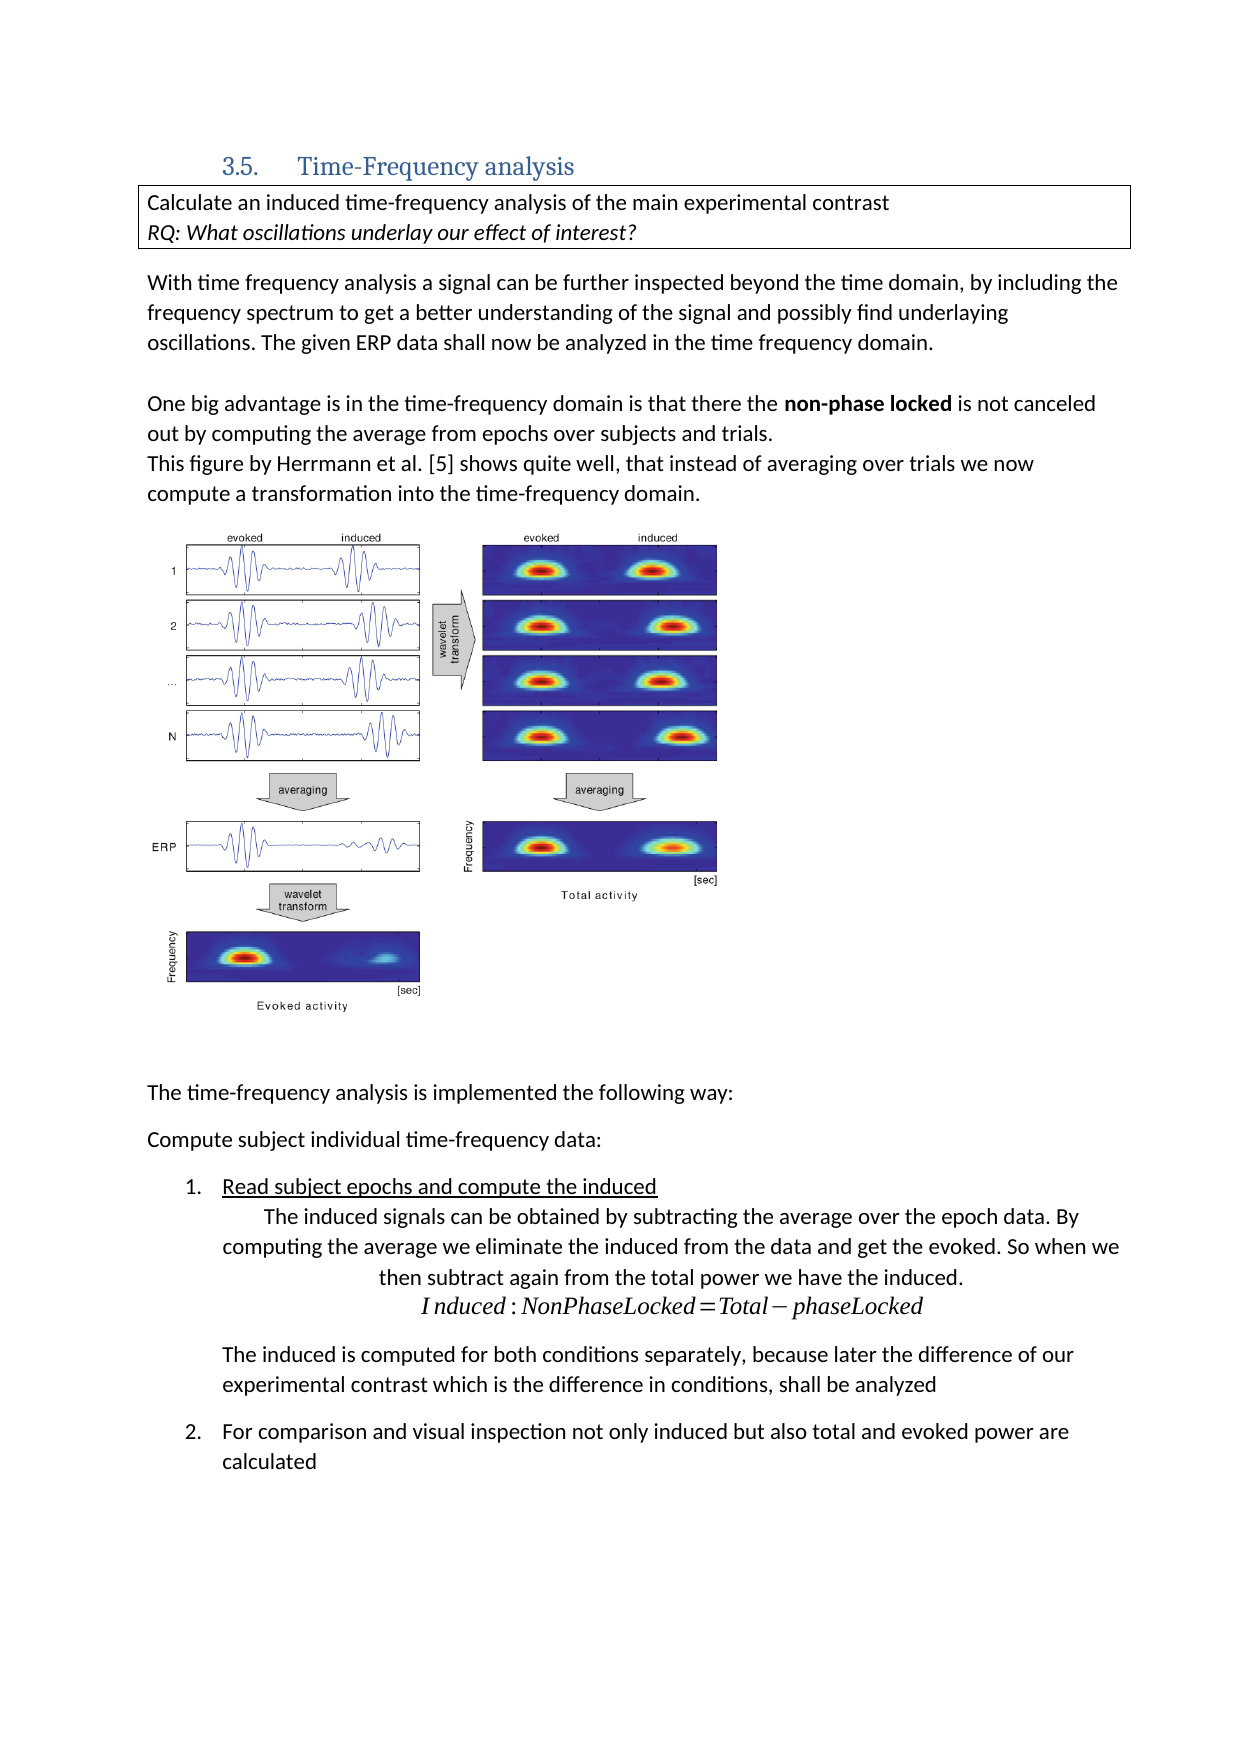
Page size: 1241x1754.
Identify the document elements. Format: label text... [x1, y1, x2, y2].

text The time-frequency analysis is implemented the following way: [147, 1078, 1122, 1106]
subtitle Time-Frequency analysis [222, 151, 1122, 182]
text Compute subject individual time-frequency data: [147, 1125, 1122, 1153]
list Read subject epochs and compute the induced [184, 1172, 1122, 1200]
list The induced signals can be obtained by subtracting the average over the epoch data. By computing the average we eliminate the induced from the data and get the evoked. So when we then subtract again from the total power we have the induced. [222, 1202, 1122, 1321]
list For comparison and visual inspection not only induced but also total and evoked power are calculated [184, 1417, 1122, 1475]
text With time frequency analysis a signal can be further inspected beyond the time domain, by including the frequency spectrum to get a better understanding of the signal and possibly find underlaying oscillations. The given ERP data shall now be analyzed in the time frequency domain. One big advantage is in the time-frequency domain is that there the non-phase locked is not canceled out by computing the average from epochs over subjects and trials. This figure by Herrmann et al. shows quite well, that instead of averaging over trials we now compute a transformation into the time-frequency domain. [147, 268, 1122, 507]
picture [147, 526, 726, 1013]
text The induced is computed for both conditions separately, because later the difference of our experimental contrast which is the difference in conditions, shall be analyzed [222, 1340, 1122, 1398]
text Calculate an induced time-frequency analysis of the main experimental contrast RQ: What oscillations underlay our effect of interest? [139, 186, 1130, 248]
